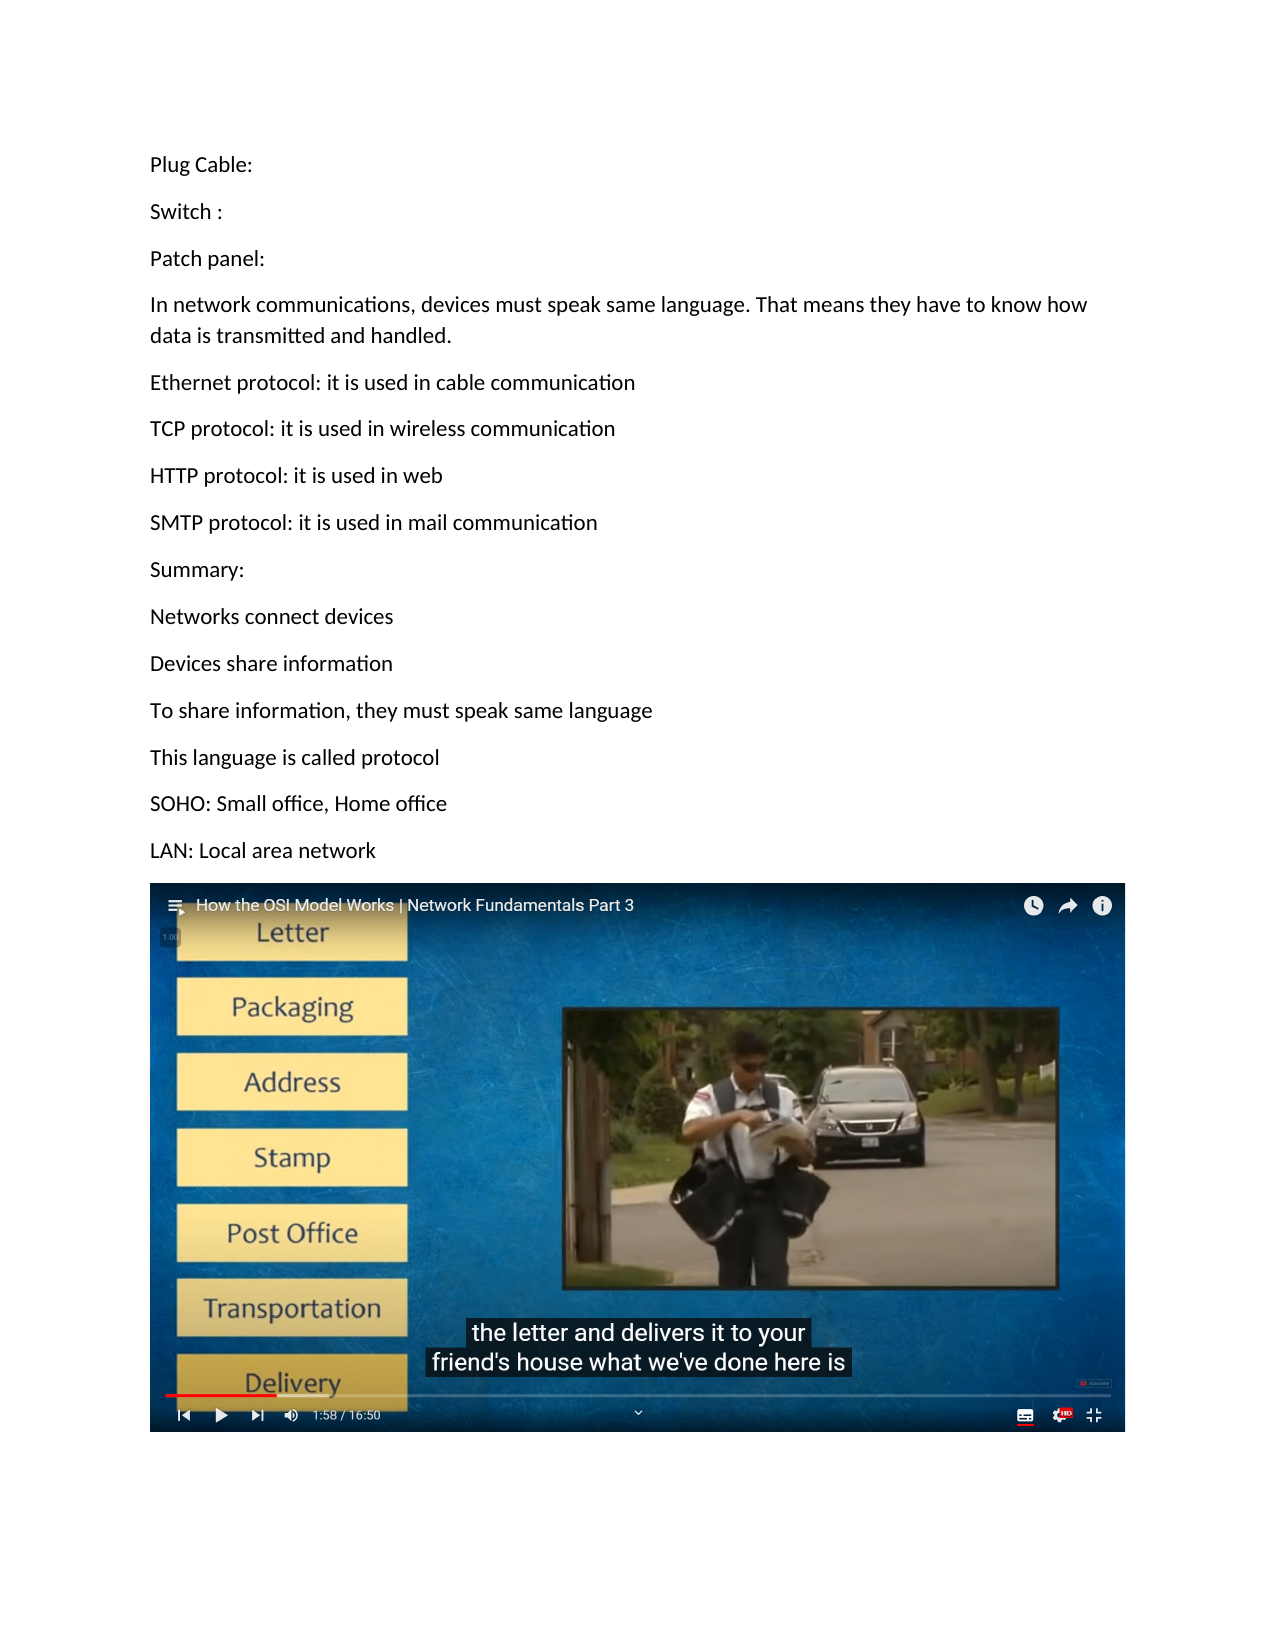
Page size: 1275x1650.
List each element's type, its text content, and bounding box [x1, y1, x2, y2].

text This language is called protocol [150, 743, 1125, 771]
text In network communications, devices must speak same language. That means they have to know how data is transmitted and handled. [150, 291, 1125, 349]
picture [150, 883, 1125, 1432]
text Ethernet protocol: it is used in cable communication [150, 368, 1125, 396]
text Devices share information [150, 649, 1125, 677]
text LAN: Local area network [150, 836, 1125, 864]
text To share information, they must speak same language [150, 696, 1125, 724]
text TCP protocol: it is used in wireless communication [150, 414, 1125, 443]
text Plug Cable: [150, 150, 1125, 178]
text SOHO: Small office, Home office [150, 789, 1125, 818]
text SMTP protocol: it is used in mail communication [150, 508, 1125, 536]
text Networks connect devices [150, 602, 1125, 630]
text HTTP protocol: it is used in web [150, 461, 1125, 489]
text Summary: [150, 555, 1125, 583]
text Patch panel: [150, 244, 1125, 272]
text Switch : [150, 197, 1125, 225]
